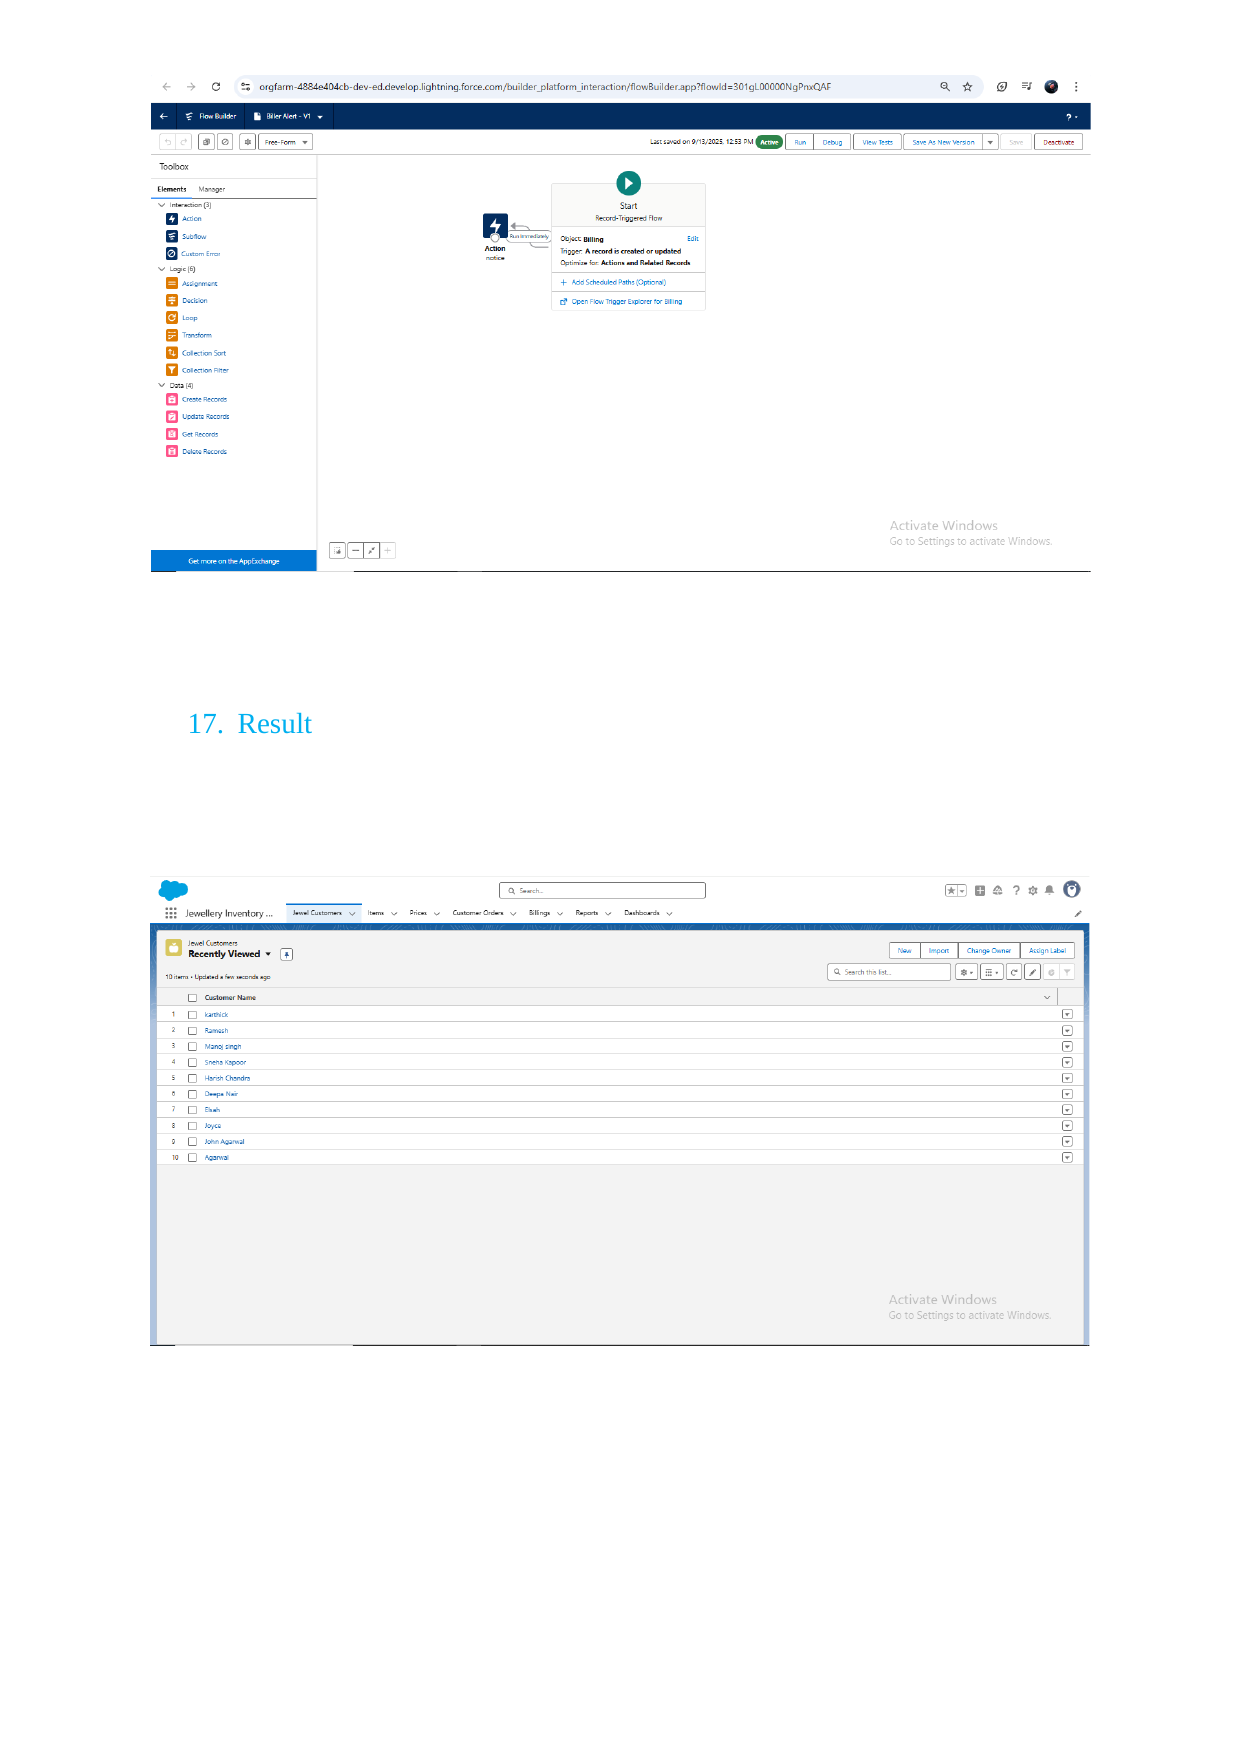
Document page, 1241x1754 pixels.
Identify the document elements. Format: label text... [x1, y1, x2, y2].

picture [151, 75, 1091, 572]
list Result [187, 706, 1090, 739]
picture [150, 873, 1090, 1346]
